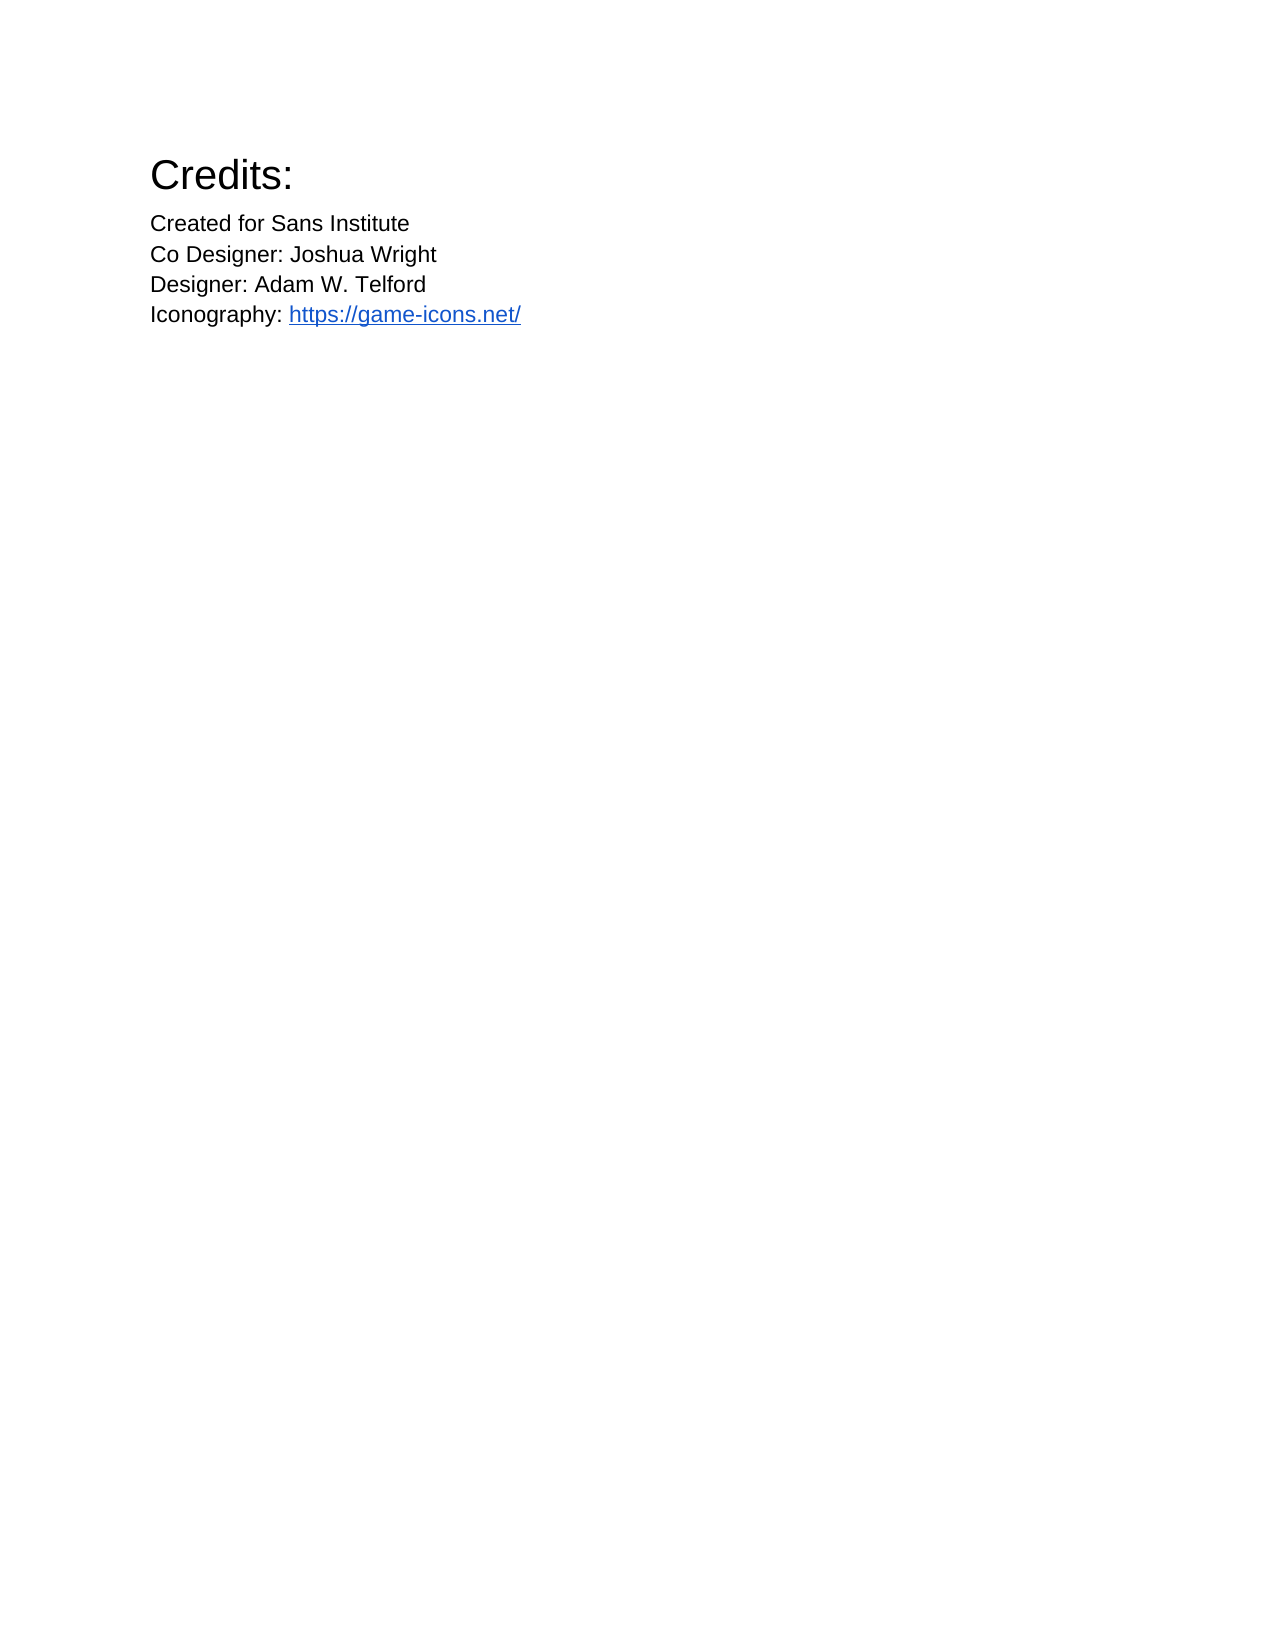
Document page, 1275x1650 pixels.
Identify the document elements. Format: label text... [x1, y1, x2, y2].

text Iconography: https://game-icons.net/ [150, 301, 1125, 327]
text Co Designer: Joshua Wright [150, 241, 1125, 267]
text Designer: Adam W. Telford [150, 271, 1125, 297]
subtitle Credits: [150, 150, 1125, 198]
text Created for Sans Institute [150, 210, 1125, 237]
